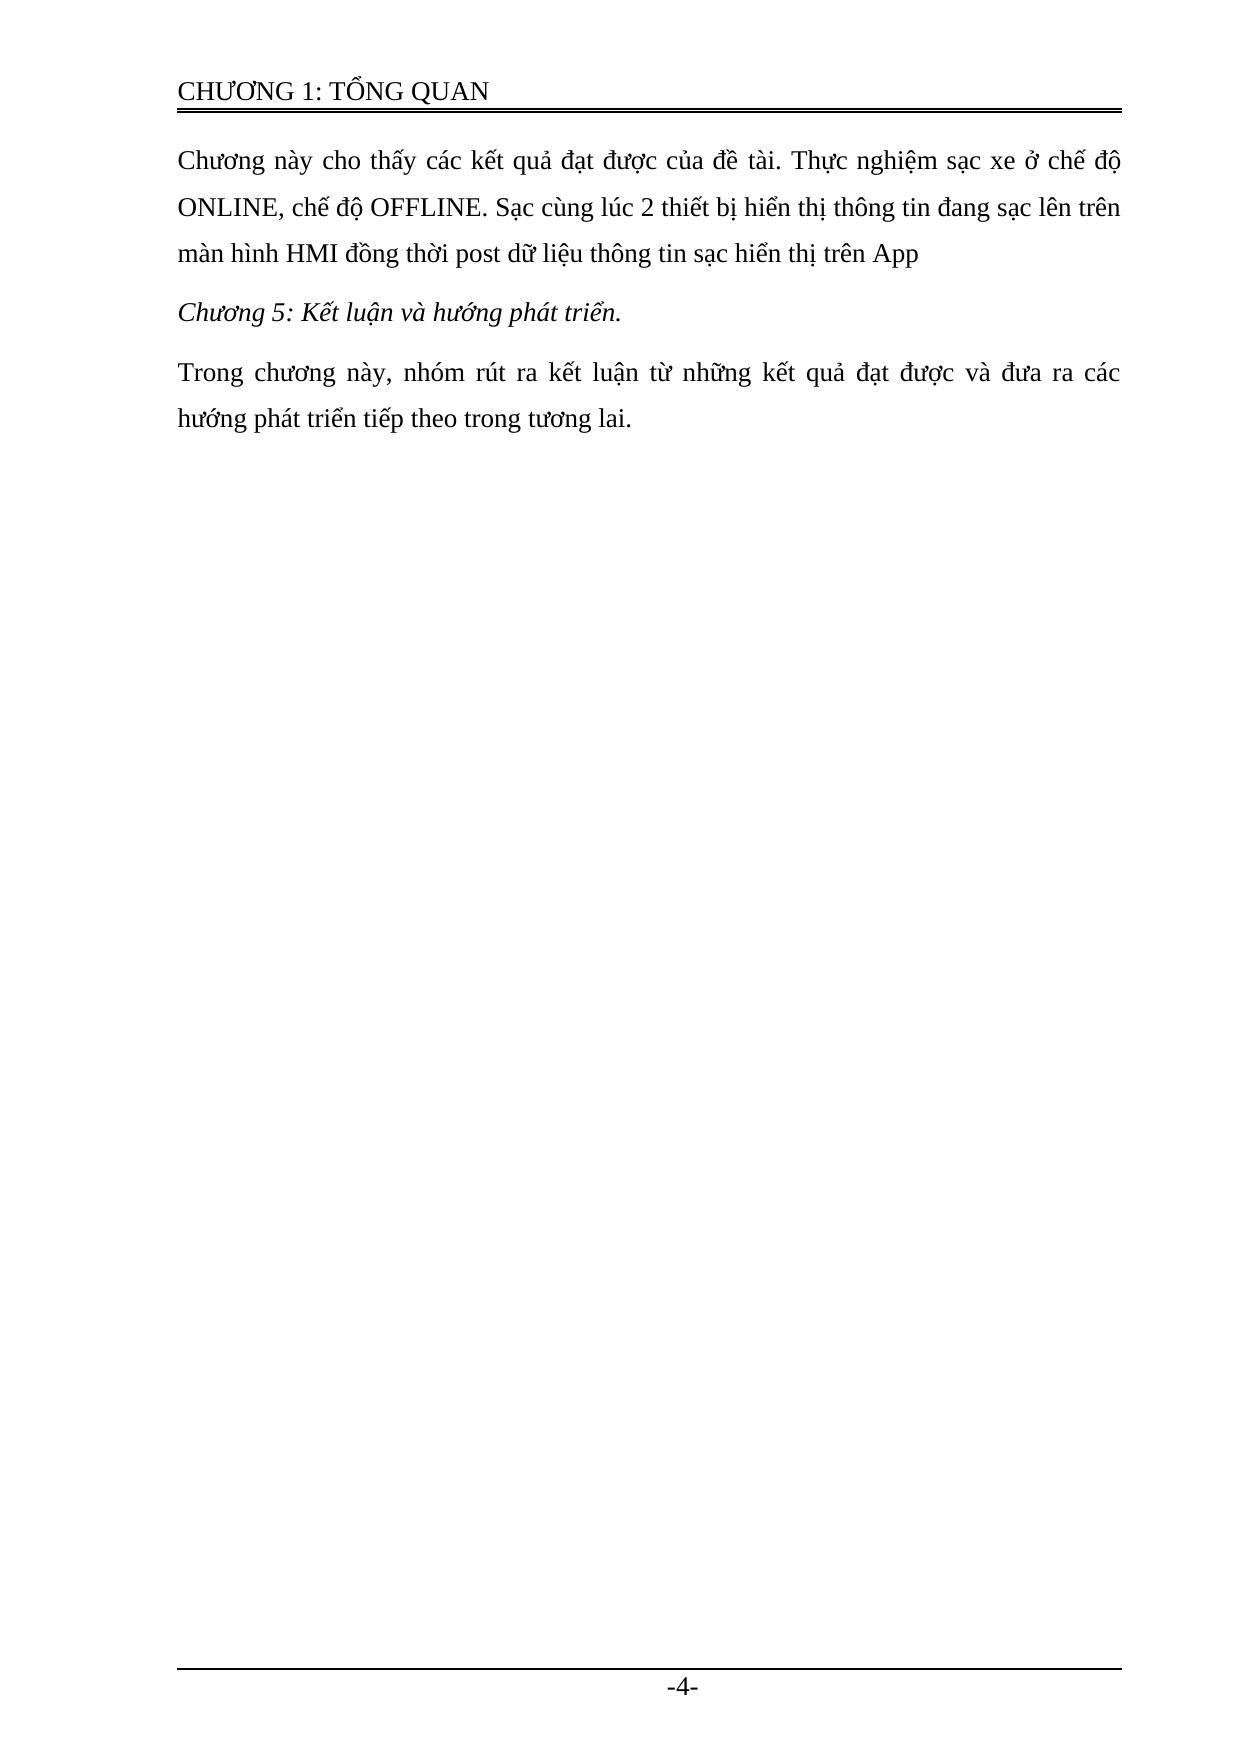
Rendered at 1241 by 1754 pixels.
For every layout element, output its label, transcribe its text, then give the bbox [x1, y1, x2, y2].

text Chương này cho thấy các kết quả đạt được của đề tài. Thực nghiệm sạc xe ở chế độ ONLINE, chế độ OFFLINE. Sạc cùng lúc 2 thiết bị hiển thị thông tin đang sạc lên trên màn hình HMI đồng thời post dữ liệu thông tin sạc hiển thị trên App [177, 144, 1122, 268]
text Chương 5: Kết luận và hướng phát triển. [177, 297, 1122, 328]
text Trong chương này, nhóm rút ra kết luận từ những kết quả đạt được và đưa ra các hướng phát triển tiếp theo trong tương lai. [177, 356, 1122, 433]
